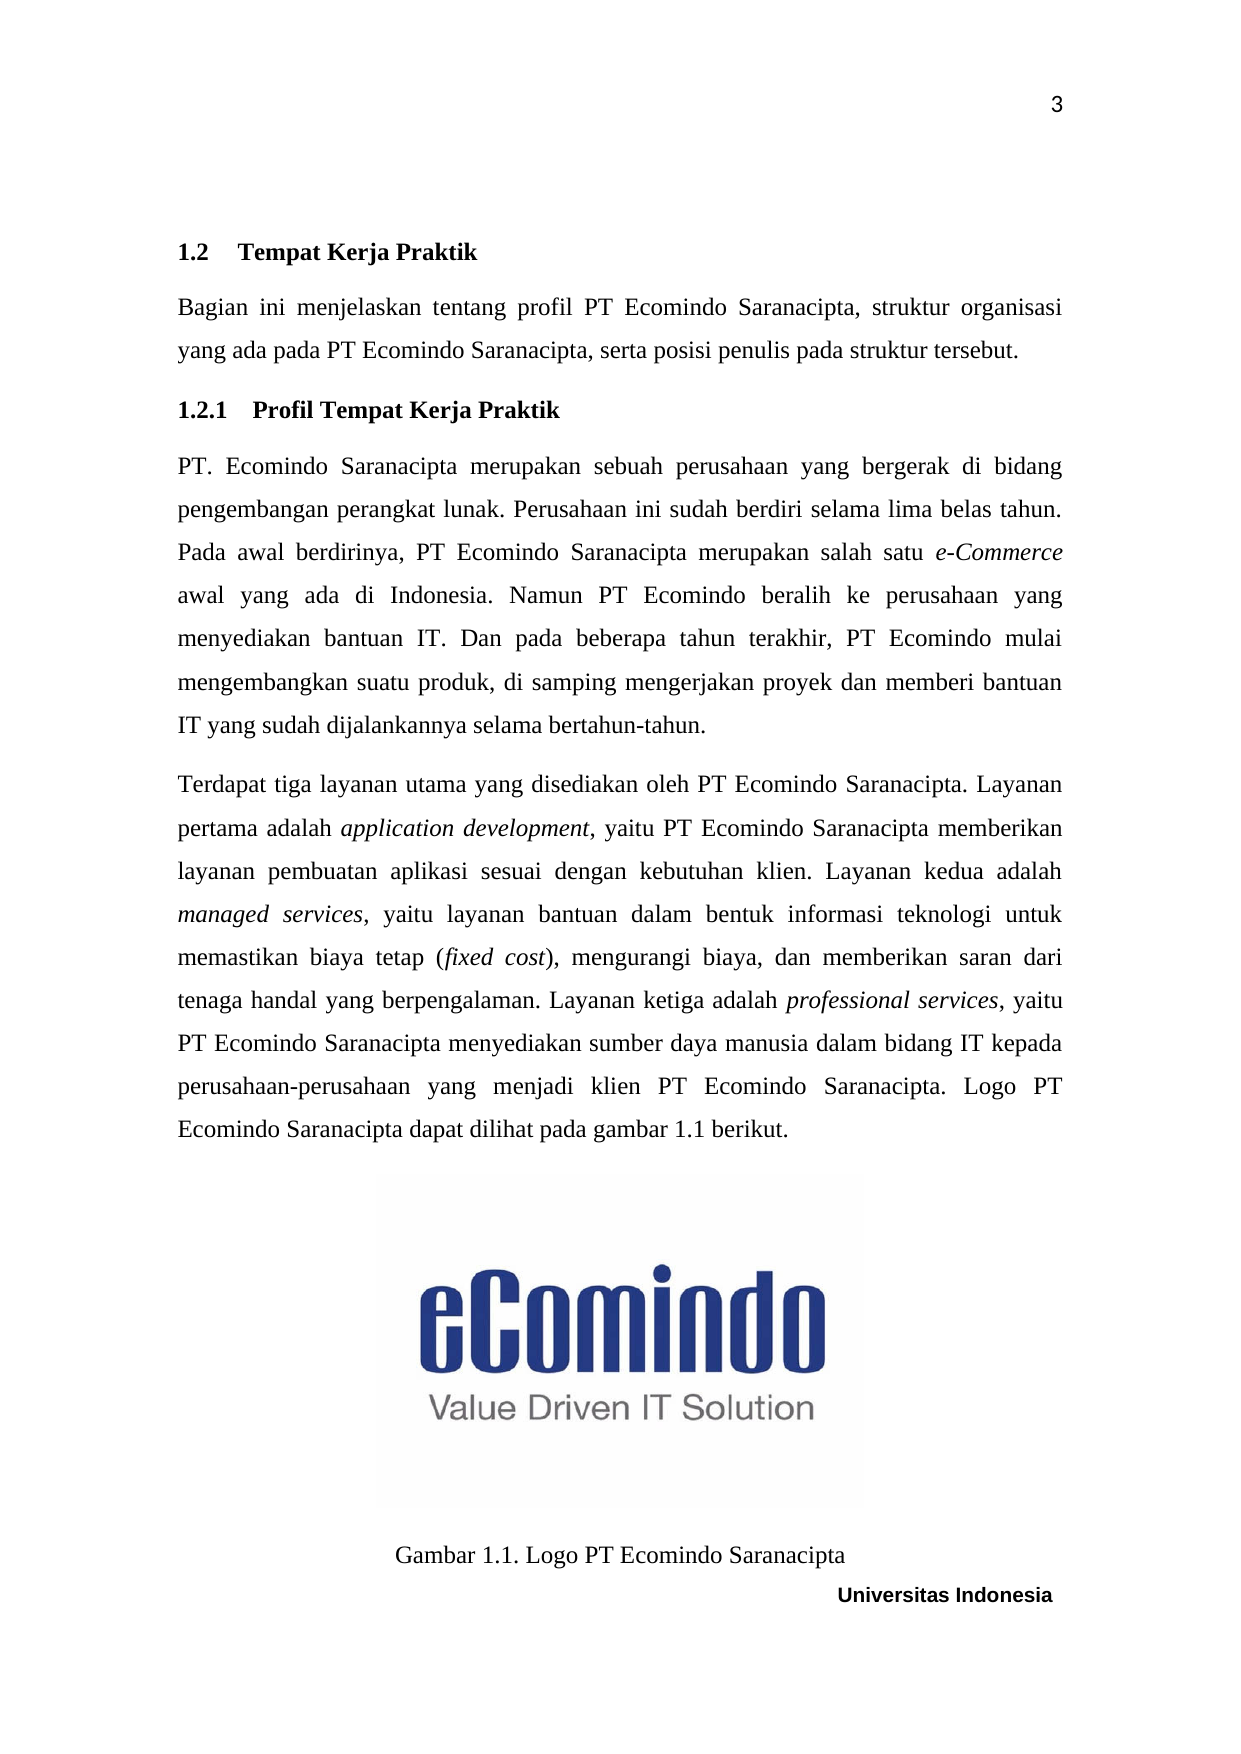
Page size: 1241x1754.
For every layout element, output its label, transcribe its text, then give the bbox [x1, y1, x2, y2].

text Bagian ini menjelaskan tentang profil PT Ecomindo Saranacipta, struktur organisasi yang ada pada PT Ecomindo Saranacipta, serta posisi penulis pada struktur tersebut. [177, 292, 1063, 364]
subtitle Tempat Kerja Praktik [177, 237, 1063, 266]
text Terdapat tiga layanan utama yang disediakan oleh PT Ecomindo Saranacipta. Layanan pertama adalah application development, yaitu PT Ecomindo Saranacipta memberikan layanan pembuatan aplikasi sesuai dengan kebutuhan klien. Layanan kedua adalah managed services, yaitu layanan bantuan dalam bentuk informasi teknologi untuk memastikan biaya tetap (fixed cost), mengurangi biaya, dan memberikan saran dari tenaga handal yang berpengalaman. Layanan ketiga adalah professional services, yaitu PT Ecomindo Saranacipta menyediakan sumber daya manusia dalam bidang IT kepada perusahaan-perusahaan yang menjadi klien PT Ecomindo Saranacipta. Logo PT Ecomindo Saranacipta dapat dilihat pada gambar 1.1 berikut. [177, 769, 1063, 1143]
picture [376, 1174, 864, 1508]
text PT. Ecomindo Saranacipta merupakan sebuah perusahaan yang bergerak di bidang pengembangan perangkat lunak. Perusahaan ini sudah berdiri selama lima belas tahun. Pada awal berdirinya, PT Ecomindo Saranacipta merupakan salah satu e-Commerce awal yang ada di Indonesia. Namun PT Ecomindo beralih ke perusahaan yang menyediakan bantuan IT. Dan pada beberapa tahun terakhir, PT Ecomindo mulai mengembangkan suatu produk, di samping mengerjakan proyek dan memberi bantuan IT yang sudah dijalankannya selama bertahun-tahun. [177, 451, 1063, 738]
subtitle Profil Tempat Kerja Praktik [177, 395, 1063, 424]
